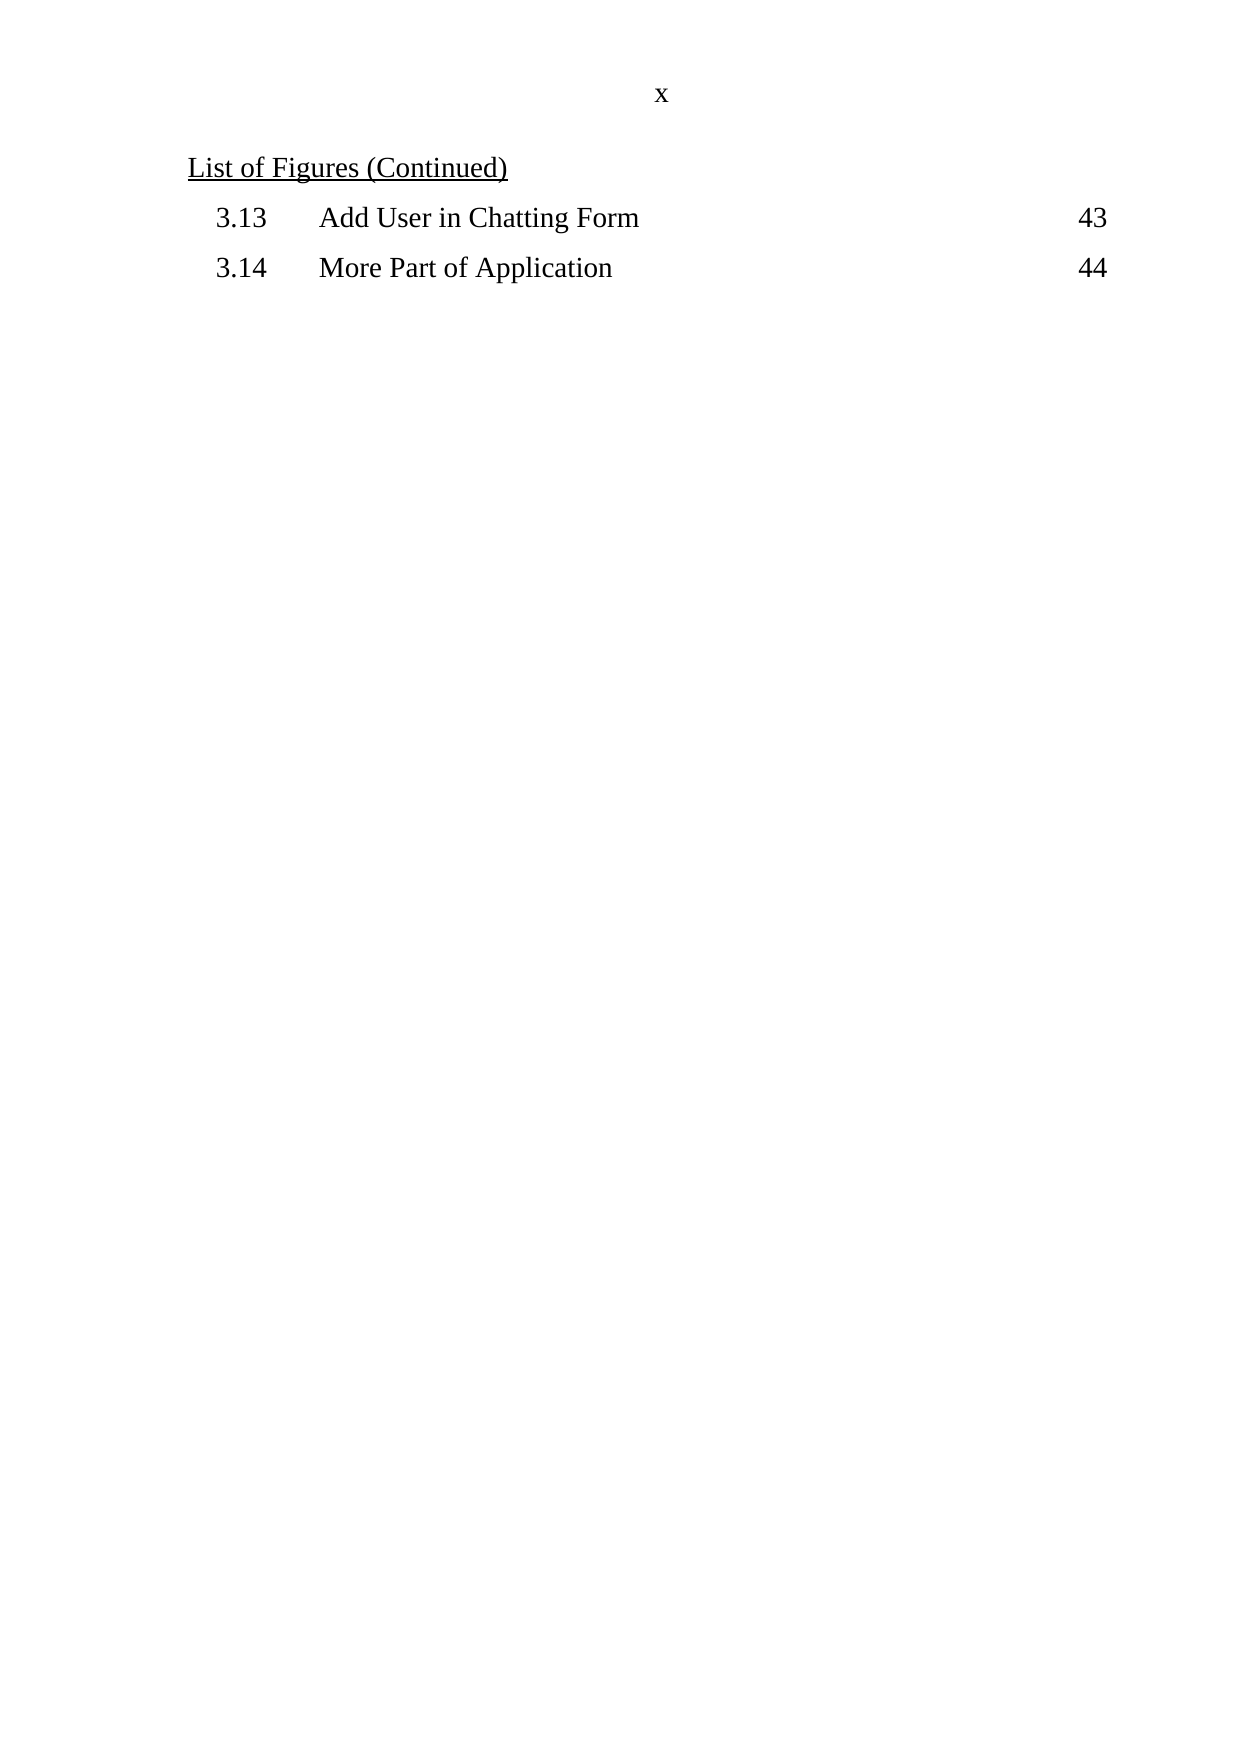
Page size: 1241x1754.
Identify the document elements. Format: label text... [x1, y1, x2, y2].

text 3.14 More Part of Application 44 [187, 251, 1135, 284]
text List of Figures (Continued) [187, 150, 1135, 183]
text 3.13 Add User in Chatting Form 43 [187, 200, 1135, 234]
